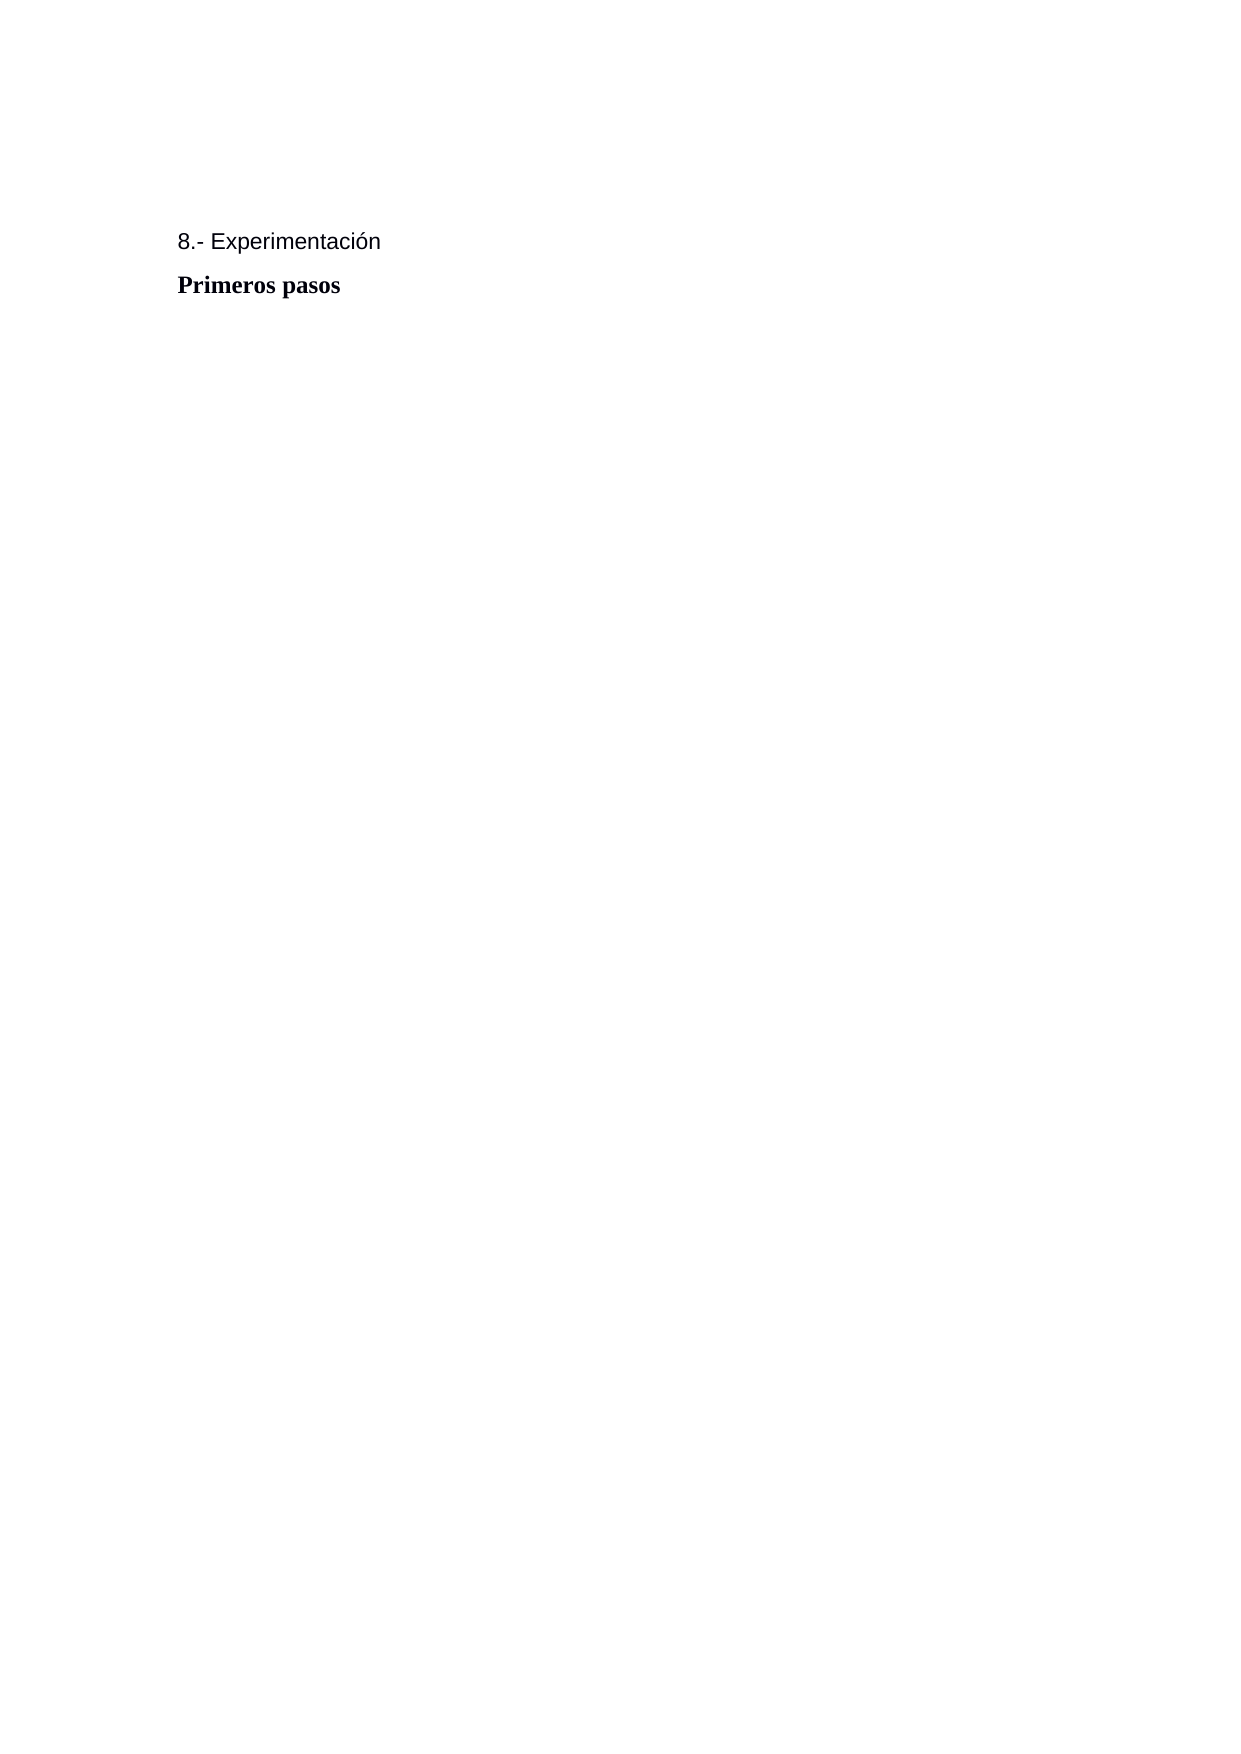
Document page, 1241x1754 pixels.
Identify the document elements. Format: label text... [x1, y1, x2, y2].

text Primeros pasos [177, 271, 1063, 299]
text 8.- Experimentación [177, 228, 1063, 254]
